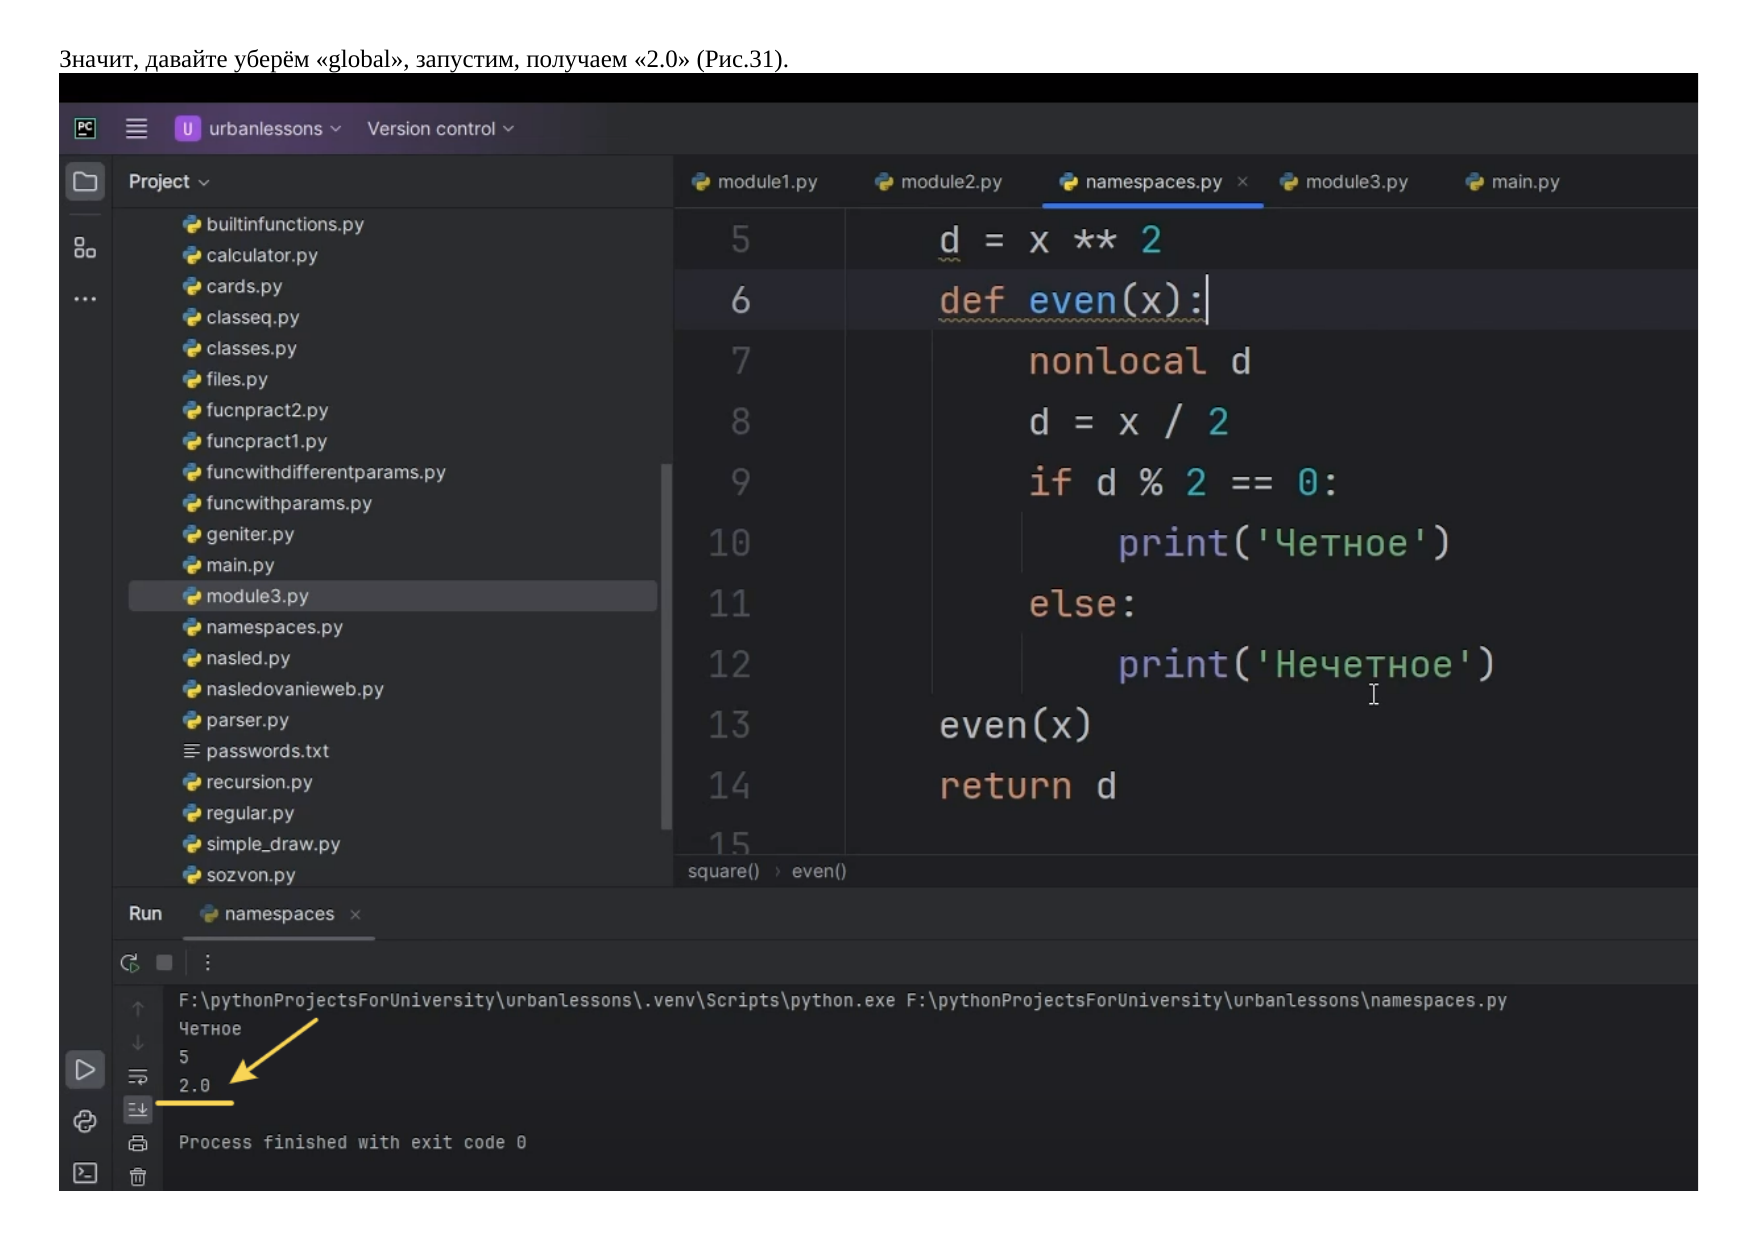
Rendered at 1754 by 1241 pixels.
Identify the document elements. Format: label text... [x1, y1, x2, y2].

picture [59, 73, 1699, 1191]
text Значит, давайте уберём «global», запустим, получаем «2.0» (Рис.31). [59, 44, 1698, 73]
